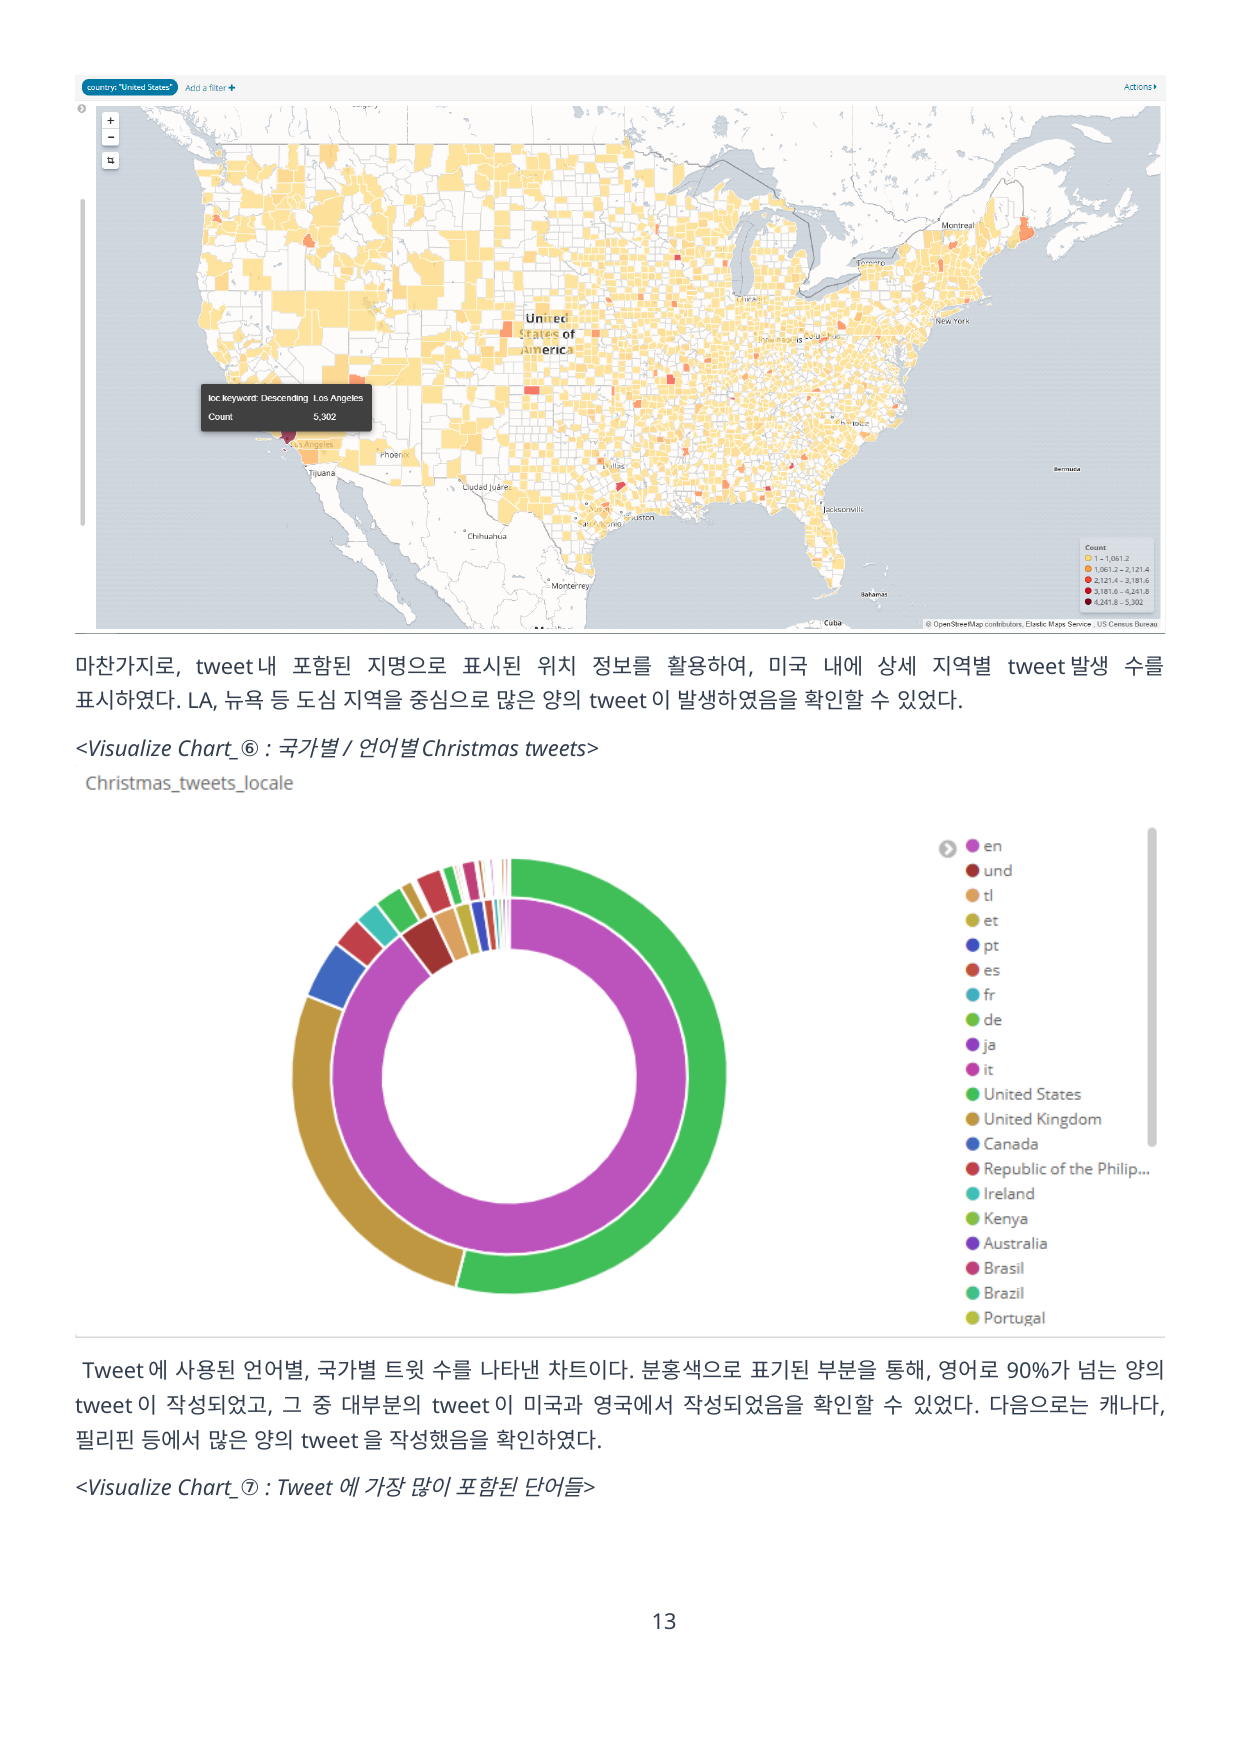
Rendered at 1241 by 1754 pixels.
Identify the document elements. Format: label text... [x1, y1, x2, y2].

text <Visualize Chart_⑦ : Tweet에 가장 많이 포함된 단어들> [75, 1470, 1165, 1502]
text 마찬가지로, tweet내 포함된 지명으로 표시된 위치 정보를 활용하여, 미국 내에 상세 지역별 tweet발생 수를 표시하였다. LA, 뉴욕 등 도심 지역을 중심으로 많은 양의 tweet이 발생하였음을 확인할 수 있었다. [75, 649, 1165, 715]
picture [75, 75, 1166, 634]
picture [75, 765, 1166, 1338]
text Tweet에 사용된 언어별, 국가별 트윗 수를 나타낸 차트이다. 분홍색으로 표기된 부분을 통해, 영어로 90%가 넘는 양의 tweet이 작성되었고, 그 중 대부분의 tweet이 미국과 영국에서 작성되었음을 확인할 수 있었다. 다음으로는 캐나다, 필리핀 등에서 많은 양의 tweet을 작성했음을 확인하였다. [75, 1353, 1165, 1455]
text <Visualize Chart_⑥ : 국가별 / 언어별Christmas tweets> [75, 731, 1165, 763]
